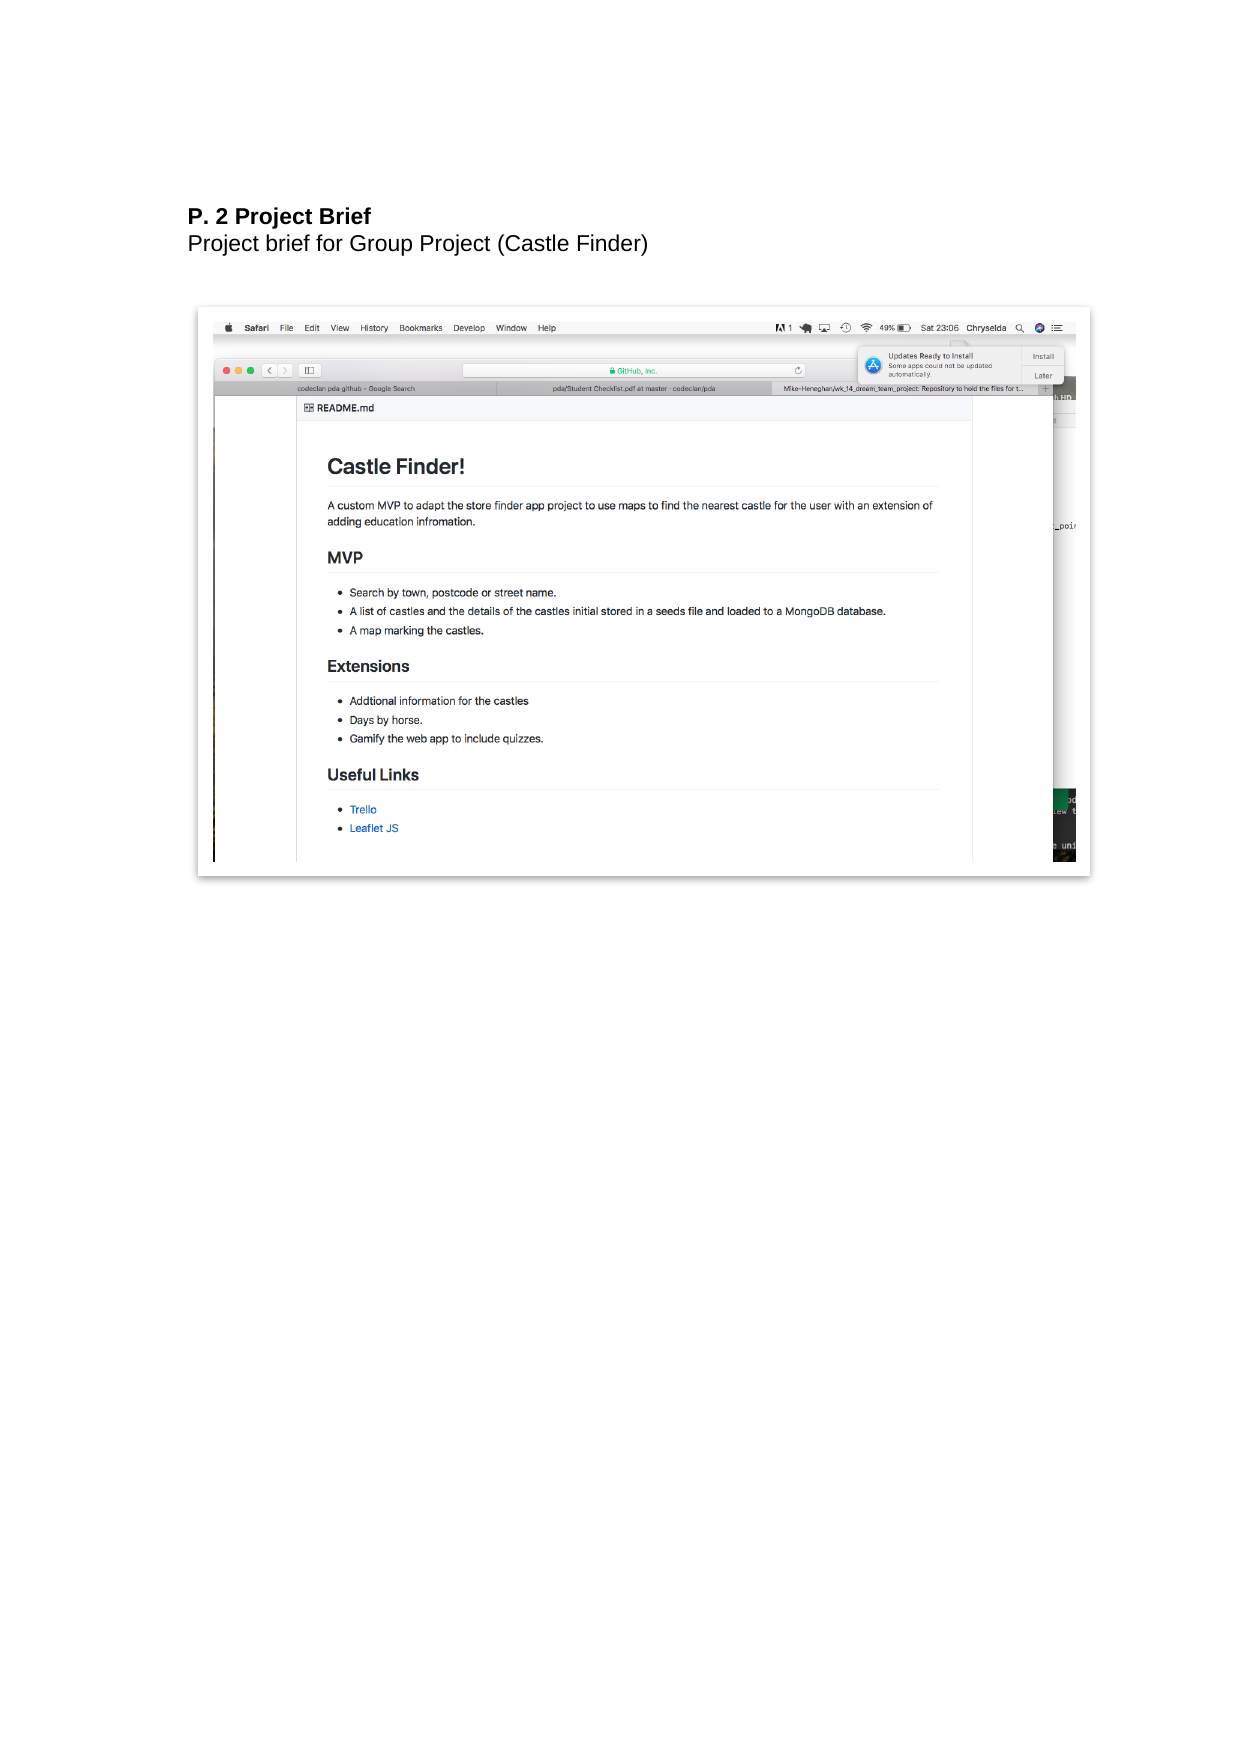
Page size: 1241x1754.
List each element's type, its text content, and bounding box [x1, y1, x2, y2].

text P. 2 Project Brief [187, 203, 1053, 229]
text Project brief for Group Project (Castle Finder) [187, 230, 1053, 256]
picture [213, 322, 1076, 862]
